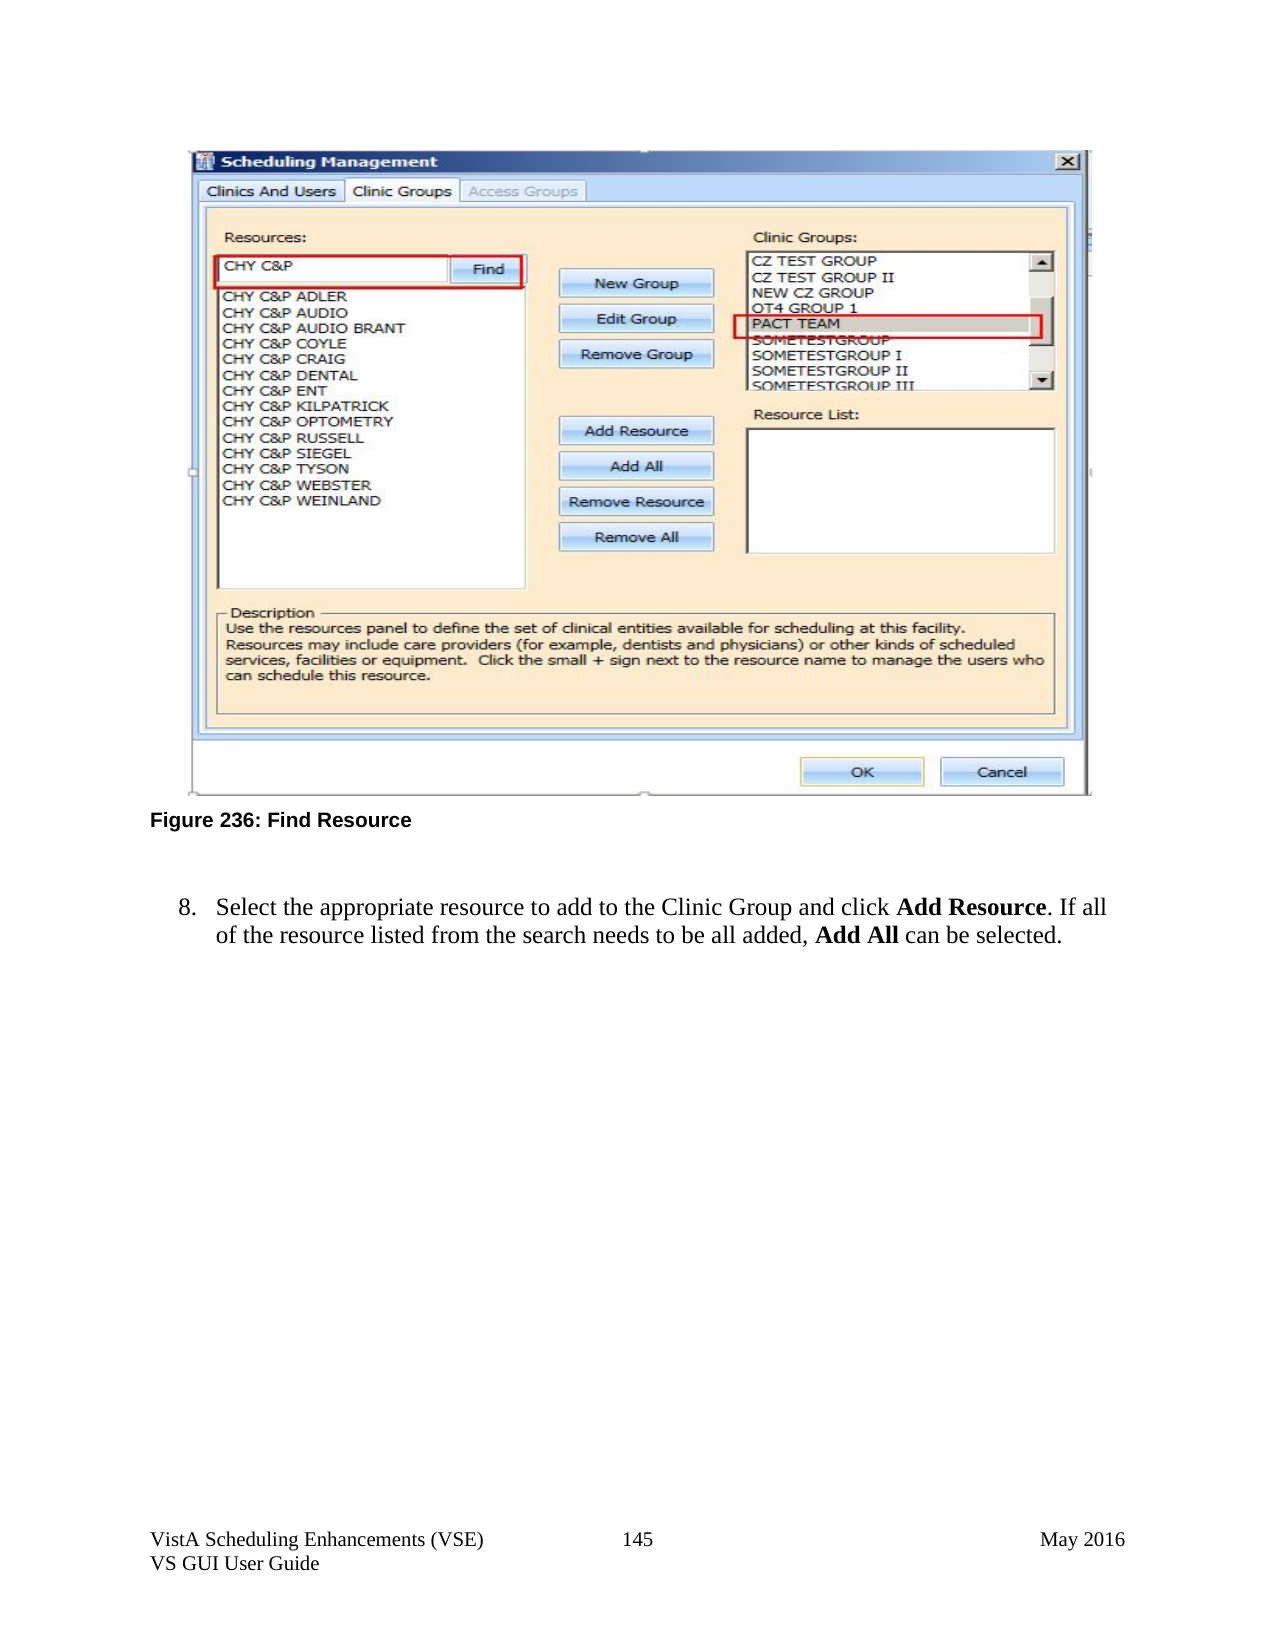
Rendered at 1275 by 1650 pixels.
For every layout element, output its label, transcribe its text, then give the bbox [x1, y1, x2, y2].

text Select the appropriate resource to add to the Clinic Group and click Add Resource. If all of the resource listed from the search needs to be all added, Add All can be selected. [178, 892, 1125, 949]
picture [187, 150, 1093, 796]
